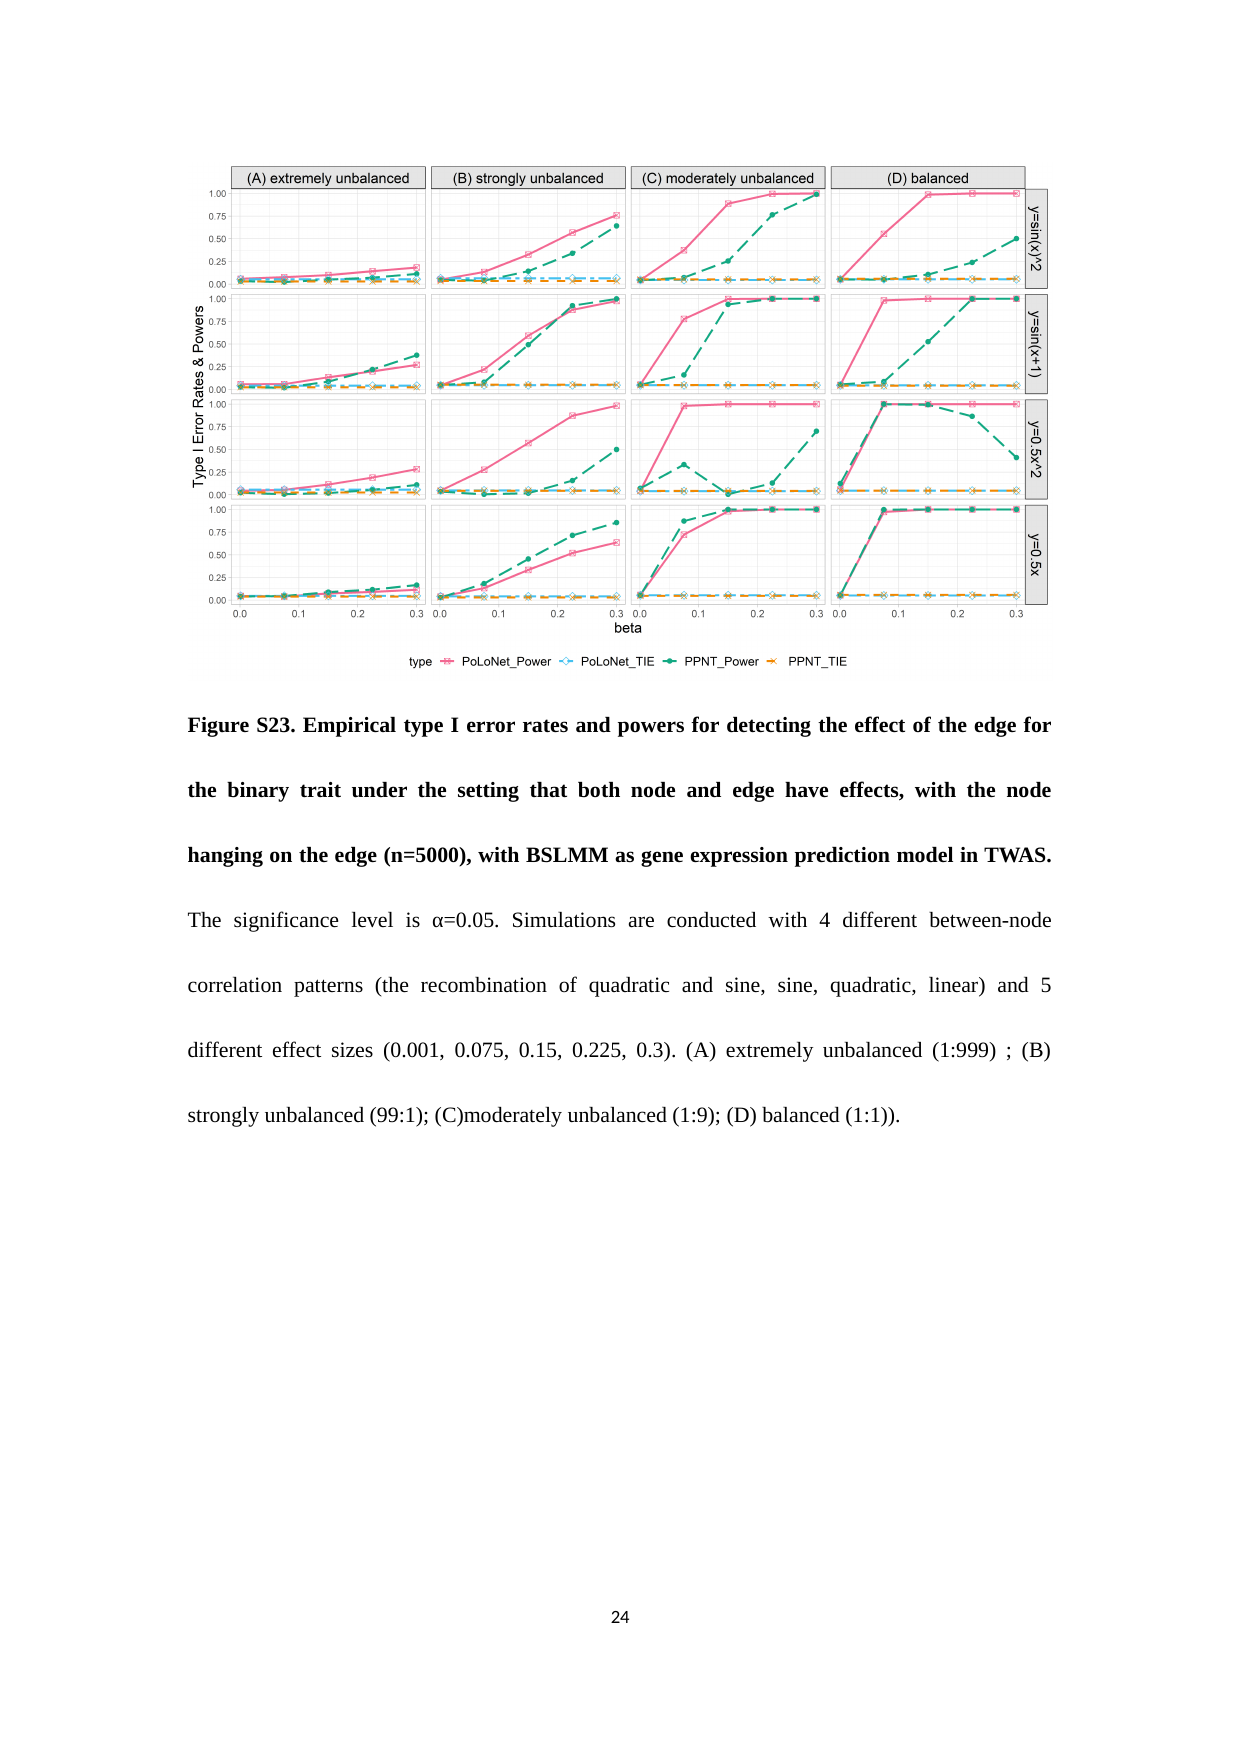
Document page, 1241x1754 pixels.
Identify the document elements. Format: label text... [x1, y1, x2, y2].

picture [187, 162, 1053, 681]
text Figure S23. Empirical type I error rates and powers for detecting the effect of the edge for the binary trait under the setting that both node and edge have effects, with the node hanging on the edge (n=5000), with BSLMM as gene expression prediction model in TWAS. The significance level is α=0.05. Simulations are conducted with 4 different between-node correlation patterns (the recombination of quadratic and sine, sine, quadratic, linear) and 5 different effect sizes (0.001, 0.075, 0.15, 0.225, 0.3). (A) extremely unbalanced (1:999) ; (B) strongly unbalanced (99:1); (C)moderately unbalanced (1:9); (D) balanced (1:1)). [187, 709, 1053, 1131]
